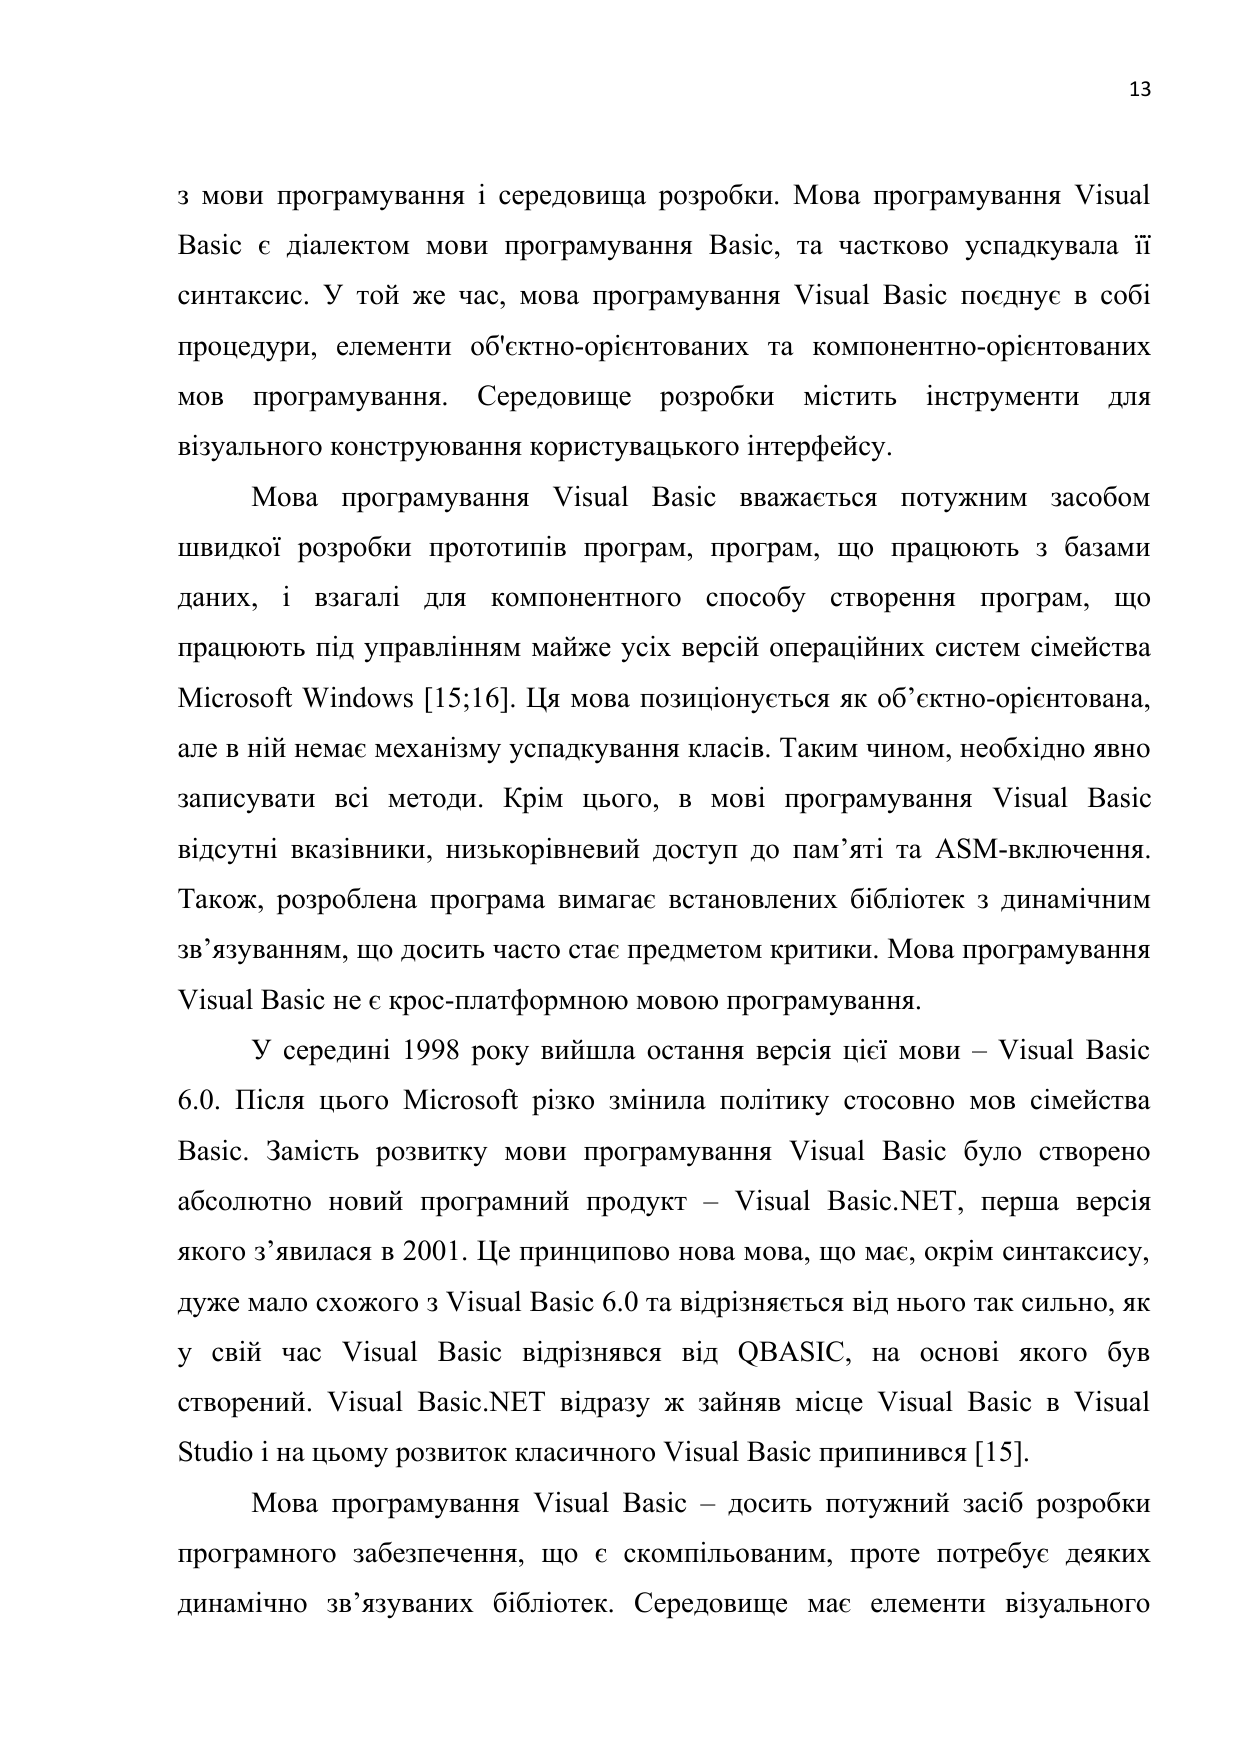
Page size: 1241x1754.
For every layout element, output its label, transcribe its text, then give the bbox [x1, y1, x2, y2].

text У середині 1998 року вийшла остання версія цієї мови – Visual Basic 6.0. Після цього Microsoft різко змінила політику стосовно мов сімейства Basic. Замість розвитку мови програмування Visual Basic було створено абсолютно новий програмний продукт – Visual Basic.NET, перша версія якого з’явилася в 2001. Це принципово нова мова, що має, окрім синтаксису, дуже мало схожого з Visual Basic 6.0 та відрізняється від нього так сильно, як у свій час Visual Basic відрізнявся від QBASIC, на основі якого був створений. Visual Basic.NET відразу ж зайняв місце Visual Basic в Visual Studio і на цьому розвиток класичного Visual Basic припинився [15]. [177, 1032, 1152, 1468]
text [177, 1485, 1152, 1619]
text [177, 177, 1152, 462]
text Мова програмування Visual Basic вважається потужним засобом швидкої розробки прототипів програм, програм, що працюють з базами даних, і взагалі для компонентного способу створення програм, що працюють під управлінням майже усіх версій операційних систем сімейства Microsoft Windows [15;16]. Ця мова позиціонується як об’єктно-орієнтована, але в ній немає механізму успадкування класів. Таким чином, необхідно явно записувати всі методи. Крім цього, в мові програмування Visual Basic відсутні вказівники, низькорівневий доступ до пам’яті та ASM-включення. Також, розроблена програма вимагає встановлених бібліотек з динамічним зв’язуванням, що досить часто стає предметом критики. Мова програмування Visual Basic не є крос-платформною мовою програмування. [177, 479, 1152, 1015]
